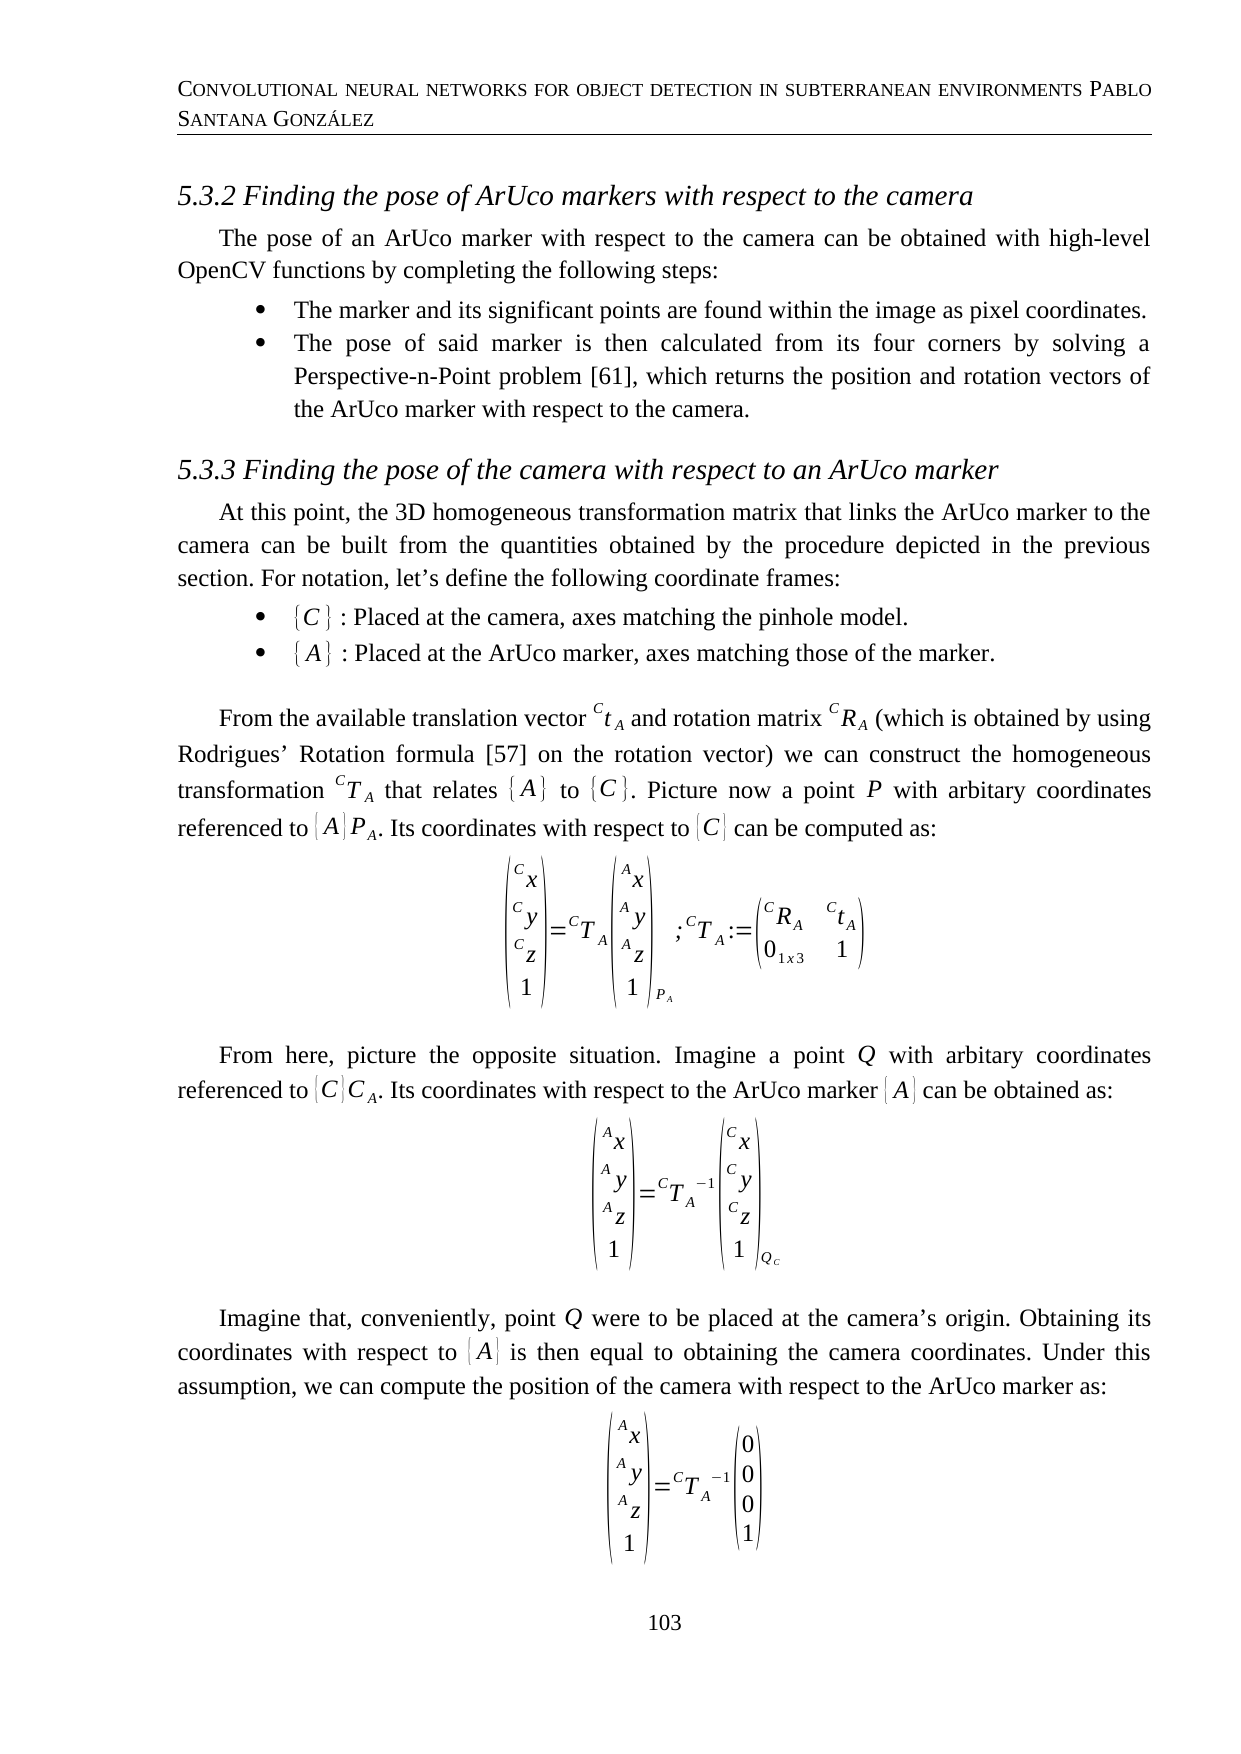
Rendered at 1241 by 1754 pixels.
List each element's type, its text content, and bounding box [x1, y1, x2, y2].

text From the available translation vector and rotation matrix (which is obtained by using Rodrigues’ Rotation formula [57] on the rotation vector) we can construct the homogeneous transformation that relates to . Picture now a point with arbitary coordinates referenced to . Its coordinates with respect to can be computed as: [177, 699, 1152, 844]
text At this point, the 3D homogeneous transformation matrix that links the ArUco marker to the camera can be built from the quantities obtained by the procedure depicted in the previous section. For notation, let’s define the following coordinate frames: [177, 497, 1152, 592]
text Imagine that, conveniently, point were to be placed at the camera’s origin. Obtaining its coordinates with respect to is then equal to obtaining the camera coordinates. Under this assumption, we can compute the position of the camera with respect to the ArUco marker as: [177, 1303, 1152, 1400]
list The pose of said marker is then calculated from its four corners by solving a Perspective-n-Point problem [61], which returns the position and rotation vectors of the ArUco marker with respect to the camera. [256, 328, 1152, 423]
subtitle Finding the pose of the camera with respect to an ArUco marker [177, 452, 1152, 486]
list The marker and its significant points are found within the image as pixel coordinates. [256, 295, 1152, 324]
text The pose of an ArUco marker with respect to the camera can be obtained with high-level OpenCV functions by completing the following steps: [177, 223, 1152, 284]
list : Placed at the ArUco marker, axes matching those of the marker. [256, 638, 1152, 670]
text From here, picture the opposite situation. Imagine a point with arbitary coordinates referenced to . Its coordinates with respect to the ArUco marker can be obtained as: [177, 1041, 1152, 1106]
subtitle Finding the pose of ArUco markers with respect to the camera [177, 178, 1152, 211]
list : Placed at the camera, axes matching the pinhole model. [256, 602, 1152, 634]
